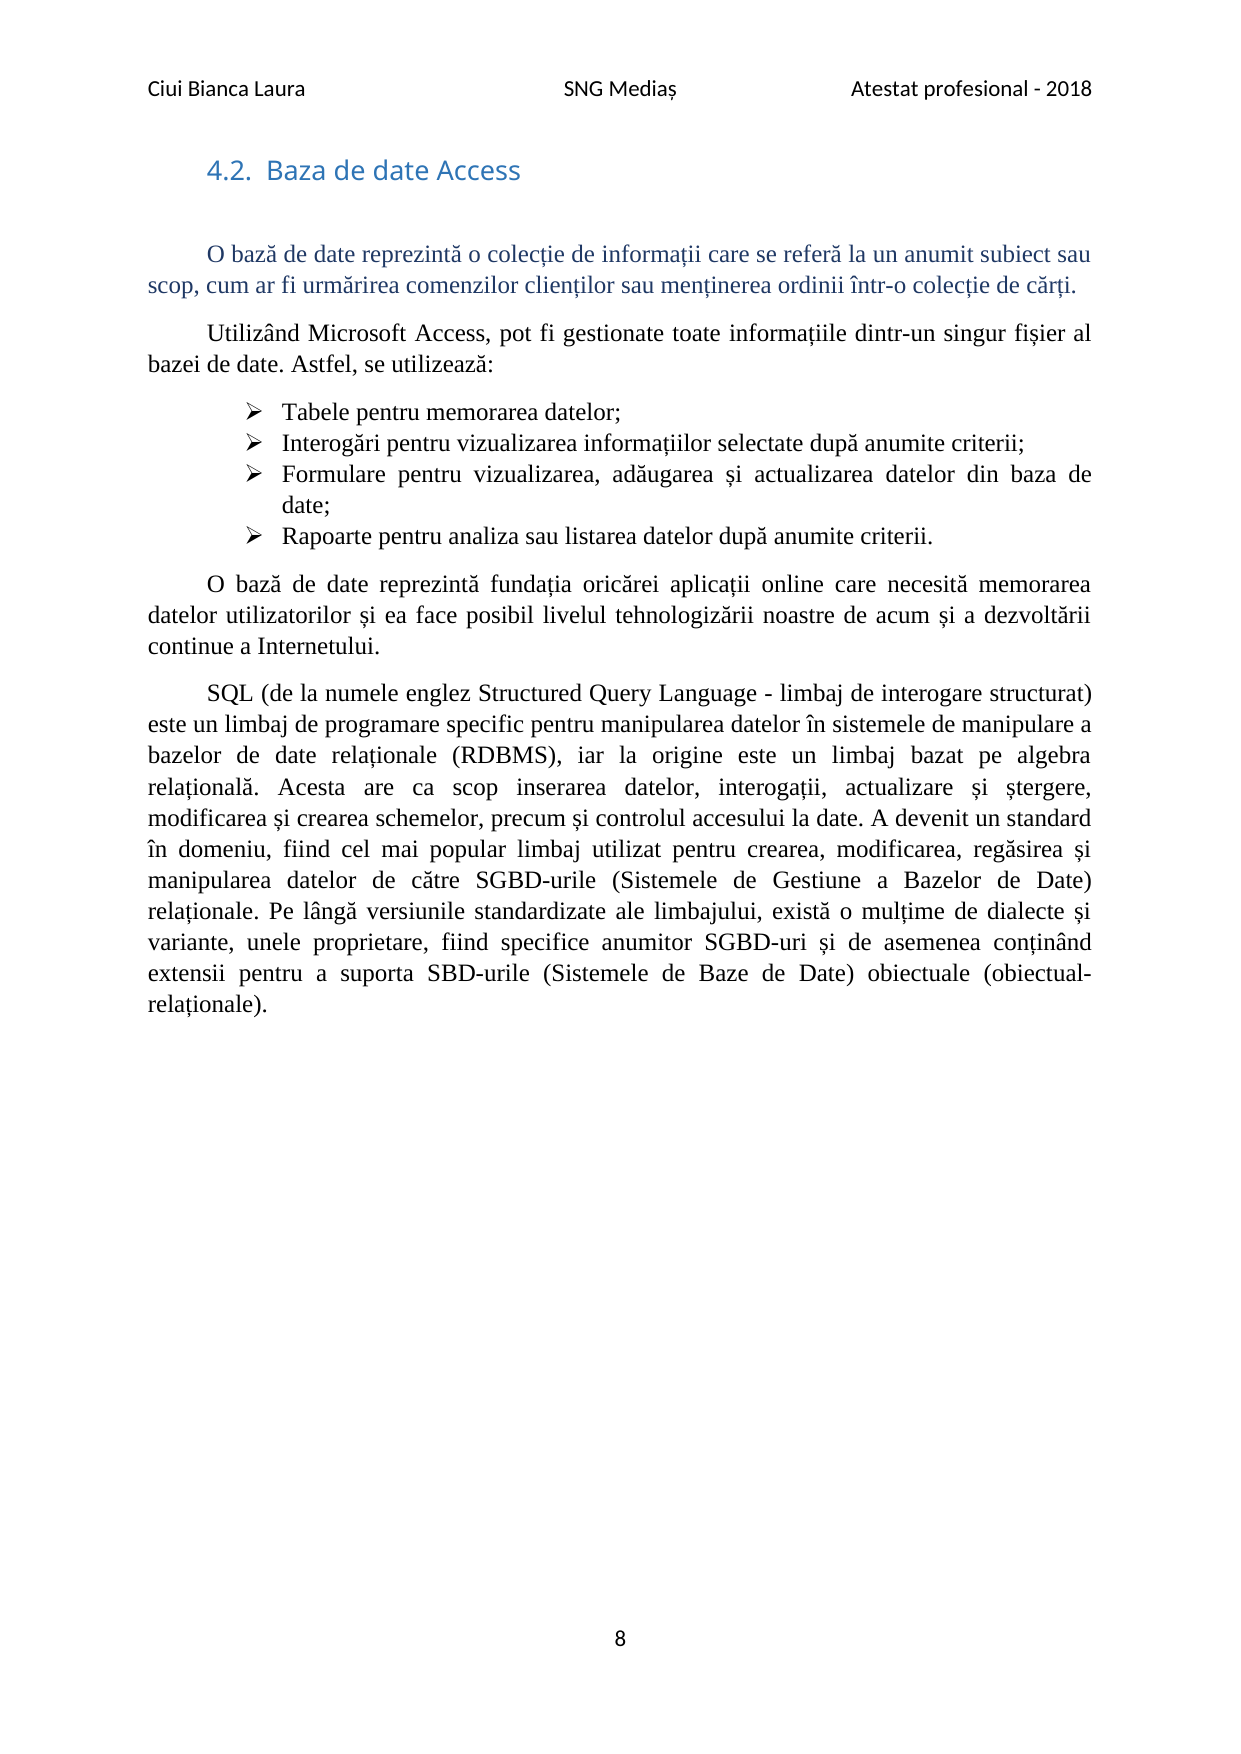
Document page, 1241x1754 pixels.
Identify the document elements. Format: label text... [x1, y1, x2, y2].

text O bază de date reprezintă o colecție de informații care se referă la un anumit subiect sau scop, cum ar fi urmărirea comenzilor clienților sau menținerea ordinii într-o colecție de cărți. [148, 239, 1093, 299]
list Tabele pentru memorarea datelor; [244, 397, 1093, 426]
list Formulare pentru vizualizarea, adăugarea și actualizarea datelor din baza de date; [244, 459, 1093, 519]
subtitle Baza de date Access [207, 152, 1093, 189]
list Rapoarte pentru analiza sau listarea datelor după anumite criterii. [244, 521, 1093, 550]
list Interogări pentru vizualizarea informațiilor selectate după anumite criterii; [244, 428, 1093, 457]
text Utilizând Microsoft Access, pot fi gestionate toate informațiile dintr-un singur fișier al bazei de date. Astfel, se utilizează: [148, 318, 1093, 378]
text O bază de date reprezintă fundația oricărei aplicații online care necesită memorarea datelor utilizatorilor și ea face posibil livelul tehnologizării noastre de acum și a dezvoltării continue a Internetului. [148, 569, 1093, 659]
text SQL (de la numele englez Structured Query Language - limbaj de interogare structurat) este un limbaj de programare specific pentru manipularea datelor în sistemele de manipulare a bazelor de date relaționale (RDBMS), iar la origine este un limbaj bazat pe algebra relațională. Acesta are ca scop inserarea datelor, interogații, actualizare și ștergere, modificarea și crearea schemelor, precum și controlul accesului la date. A devenit un standard în domeniu, fiind cel mai popular limbaj utilizat pentru crearea, modificarea, regăsirea și manipularea datelor de către SGBD-urile (Sistemele de Gestiune a Bazelor de Date) relaționale. Pe lângă versiunile standardizate ale limbajului, există o mulțime de dialecte și variante, unele proprietare, fiind specifice anumitor SGBD-uri și de asemenea conținând extensii pentru a suporta SBD-urile (Sistemele de Baze de Date) obiectuale (obiectual-relaționale). [148, 678, 1093, 1018]
